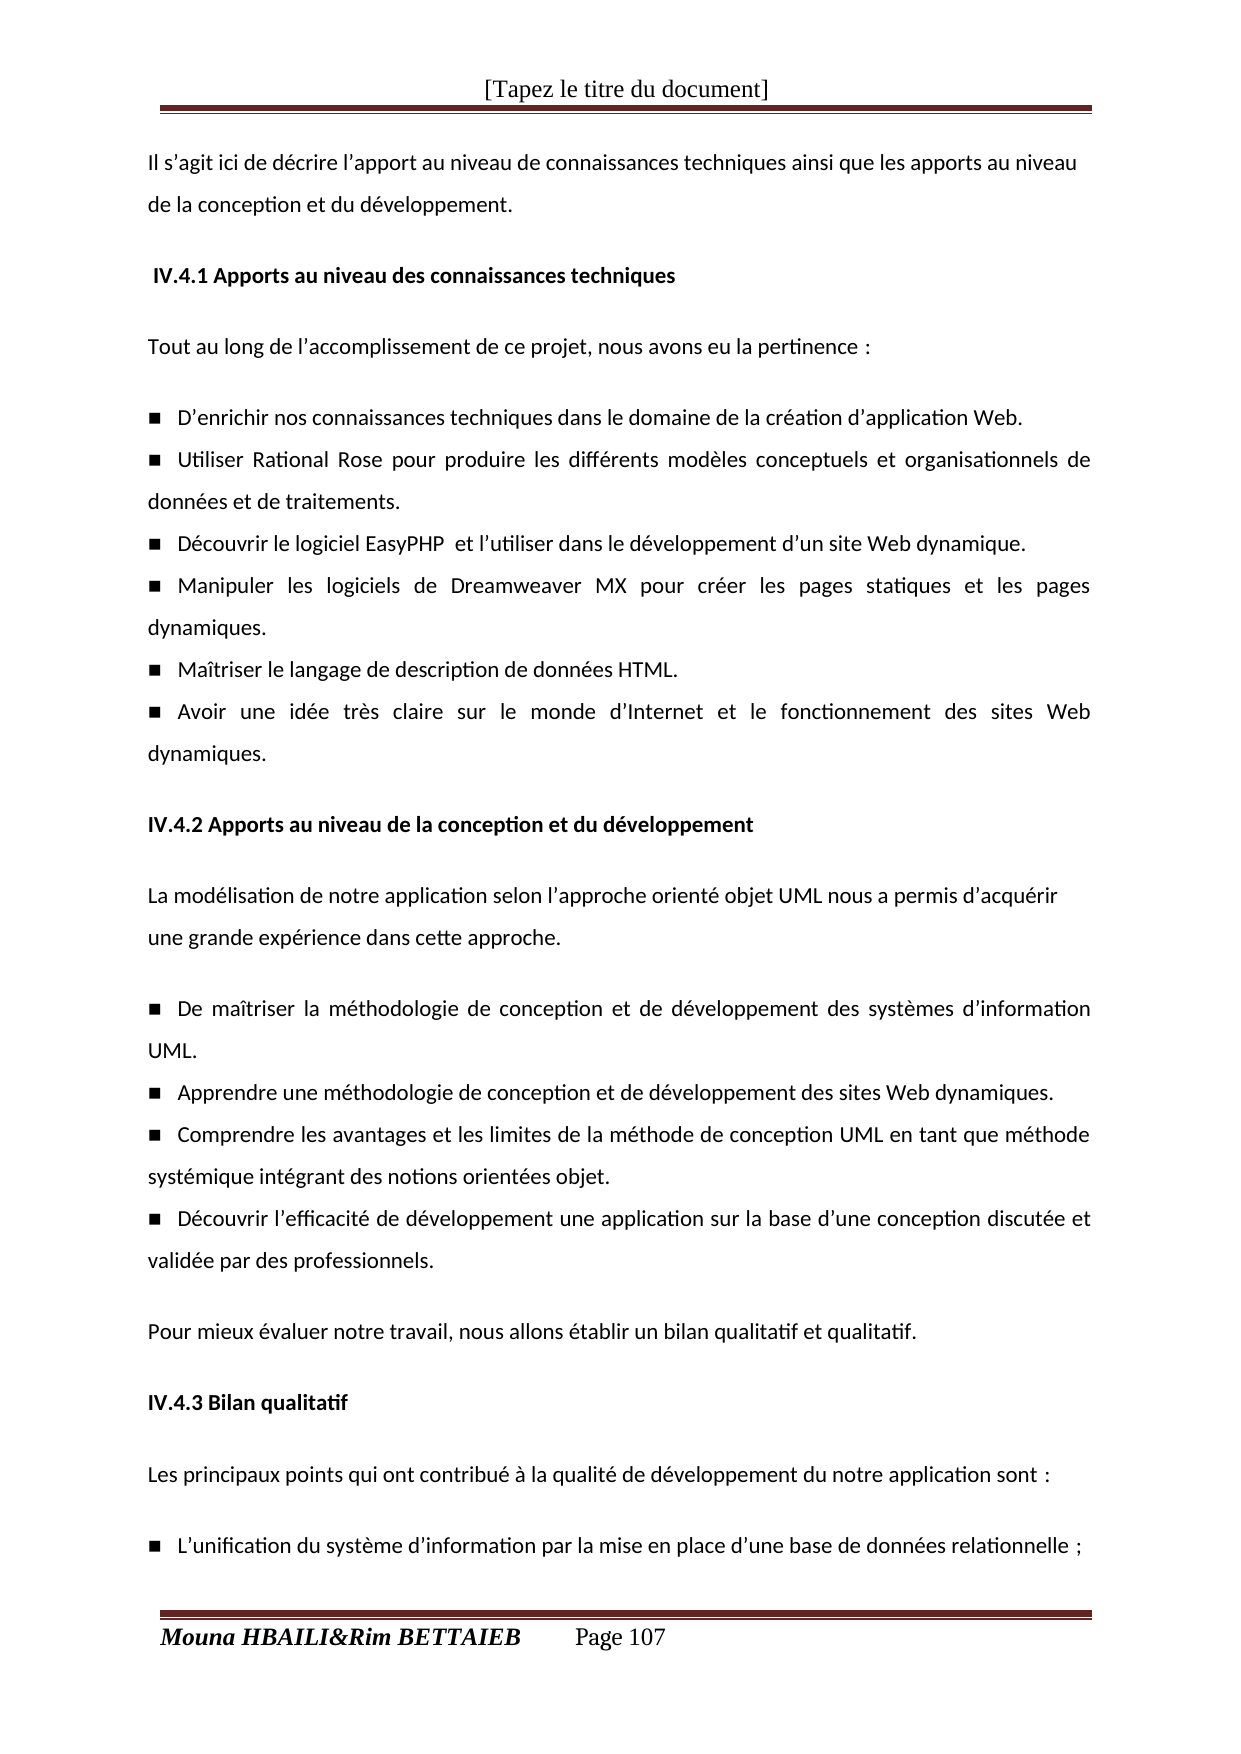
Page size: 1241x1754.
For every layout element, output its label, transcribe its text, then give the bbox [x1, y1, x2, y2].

list Maîtriser le langage de description de données HTML. [148, 655, 1092, 683]
list Découvrir l’efficacité de développement une application sur la base d’une conception discutée et validée par des professionnels. [148, 1204, 1092, 1274]
text Pour mieux évaluer notre travail, nous allons établir un bilan qualitatif et qualitatif. [148, 1317, 1092, 1345]
list De maîtriser la méthodologie de conception et de développement des systèmes d’information UML. [148, 994, 1092, 1064]
list Découvrir le logiciel EasyPHP et l’utiliser dans le développement d’un site Web dynamique. [148, 529, 1092, 557]
list Avoir une idée très claire sur le monde d’Internet et le fonctionnement des sites Web dynamiques. [148, 697, 1092, 767]
list Comprendre les avantages et les limites de la méthode de conception UML en tant que méthode systémique intégrant des notions orientées objet. [148, 1120, 1092, 1190]
text IV.4.2 Apports au niveau de la conception et du développement [148, 810, 1092, 838]
text La modélisation de notre application selon l’approche orienté objet UML nous a permis d’acquérir une grande expérience dans cette approche. [148, 881, 1092, 951]
text Tout au long de l’accomplissement de ce projet, nous avons eu la pertinence : [148, 332, 1092, 360]
text IV.4.3 Bilan qualitatif [148, 1388, 1092, 1417]
list Apprendre une méthodologie de conception et de développement des sites Web dynamiques. [148, 1078, 1092, 1106]
text Les principaux points qui ont contribué à la qualité de développement du notre application sont : [148, 1460, 1092, 1488]
text IV.4.1 Apports au niveau des connaissances techniques [148, 261, 1092, 289]
list Manipuler les logiciels de Dreamweaver MX pour créer les pages statiques et les pages dynamiques. [148, 571, 1092, 641]
list D’enrichir nos connaissances techniques dans le domaine de la création d’application Web. [148, 403, 1092, 431]
list L’unification du système d’information par la mise en place d’une base de données relationnelle ; [148, 1531, 1092, 1559]
text Il s’agit ici de décrire l’apport au niveau de connaissances techniques ainsi que les apports au niveau de la conception et du développement. [148, 148, 1092, 218]
list Utiliser Rational Rose pour produire les différents modèles conceptuels et organisationnels de données et de traitements. [148, 445, 1092, 515]
